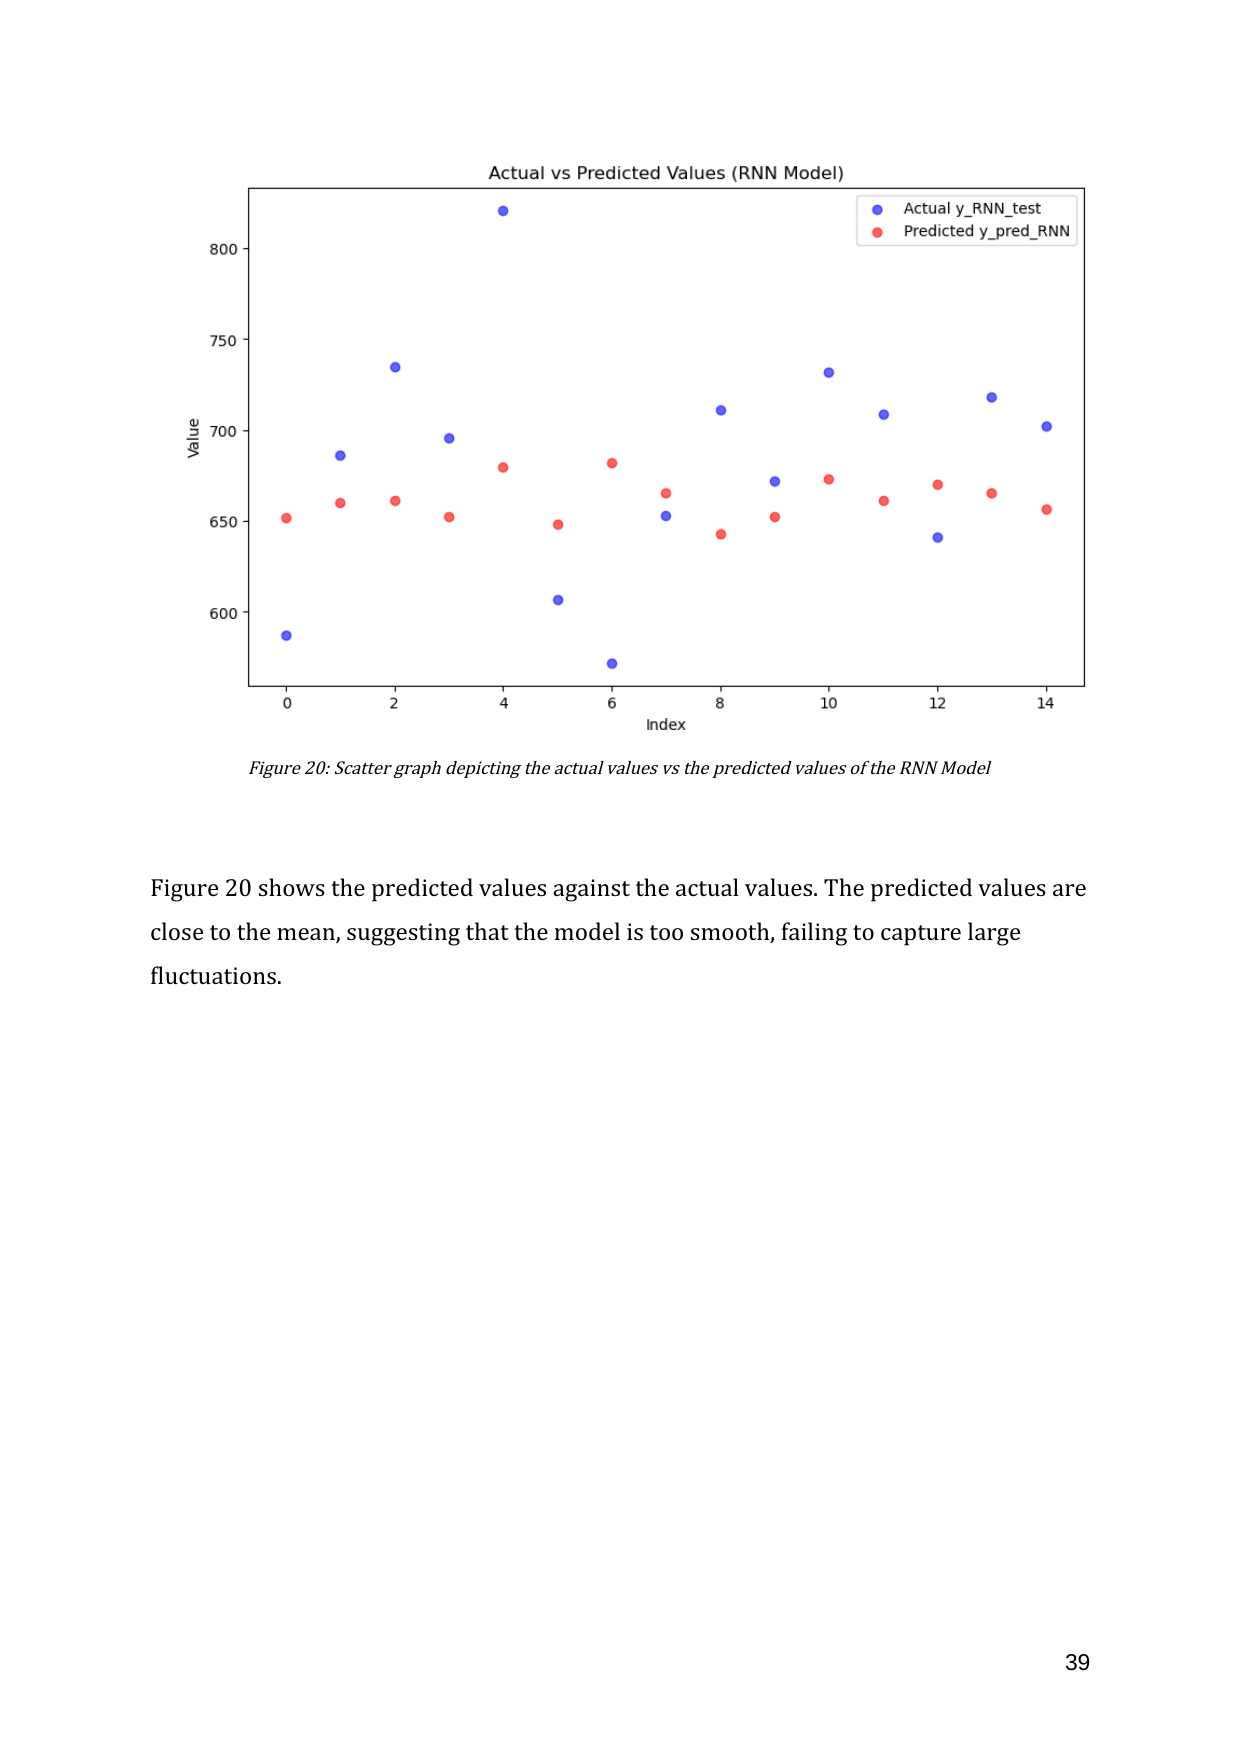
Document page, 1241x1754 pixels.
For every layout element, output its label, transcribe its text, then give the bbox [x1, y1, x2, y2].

picture [150, 150, 1125, 744]
text Figure 20: Scatter graph depicting the actual values vs the predicted values of the RNN Model [150, 757, 1090, 779]
text Figure 20 shows the predicted values against the actual values. The predicted values are close to the mean, suggesting that the model is too smooth, failing to capture large fluctuations. [150, 873, 1090, 990]
